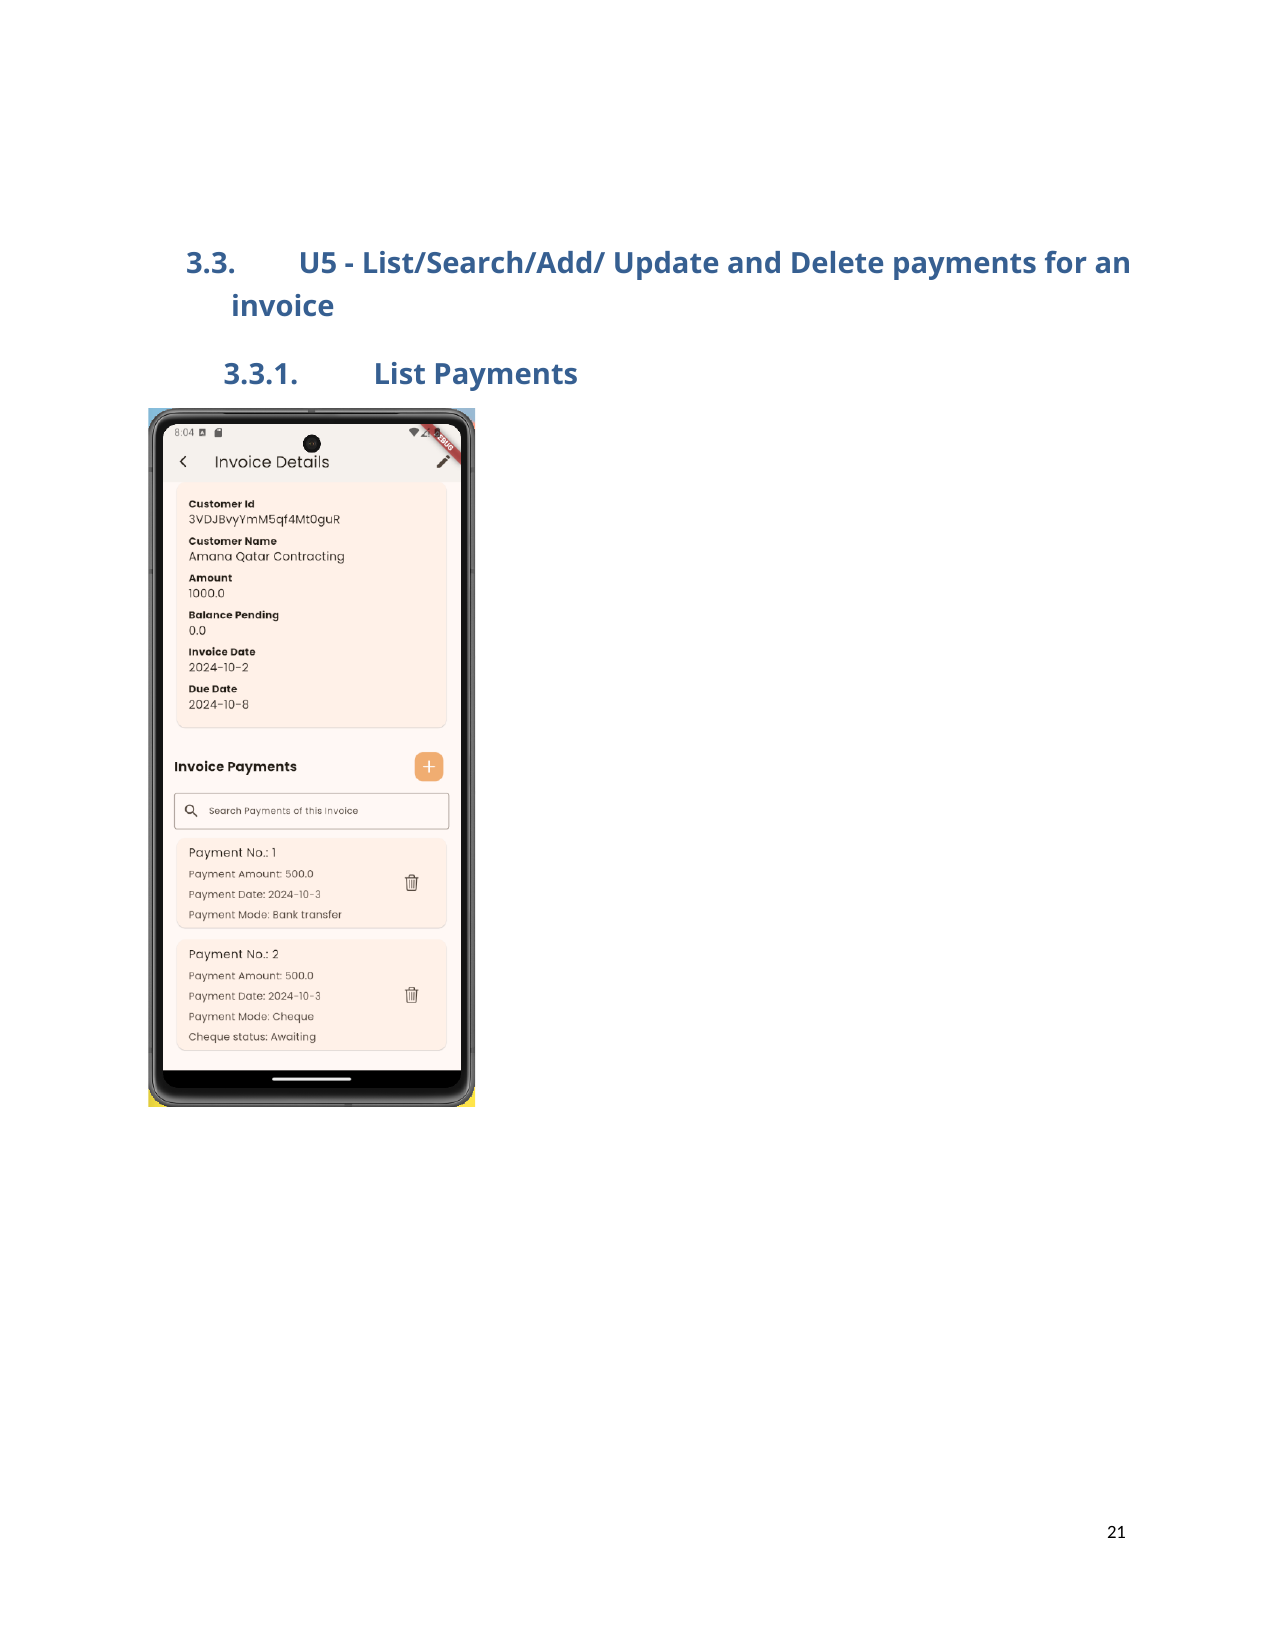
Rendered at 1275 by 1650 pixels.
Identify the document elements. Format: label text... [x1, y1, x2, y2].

subtitle List Payments [223, 353, 1154, 393]
subtitle U5 - List/Search/Add/ Update and Delete payments for an invoice [186, 243, 1154, 325]
picture [148, 408, 476, 1107]
